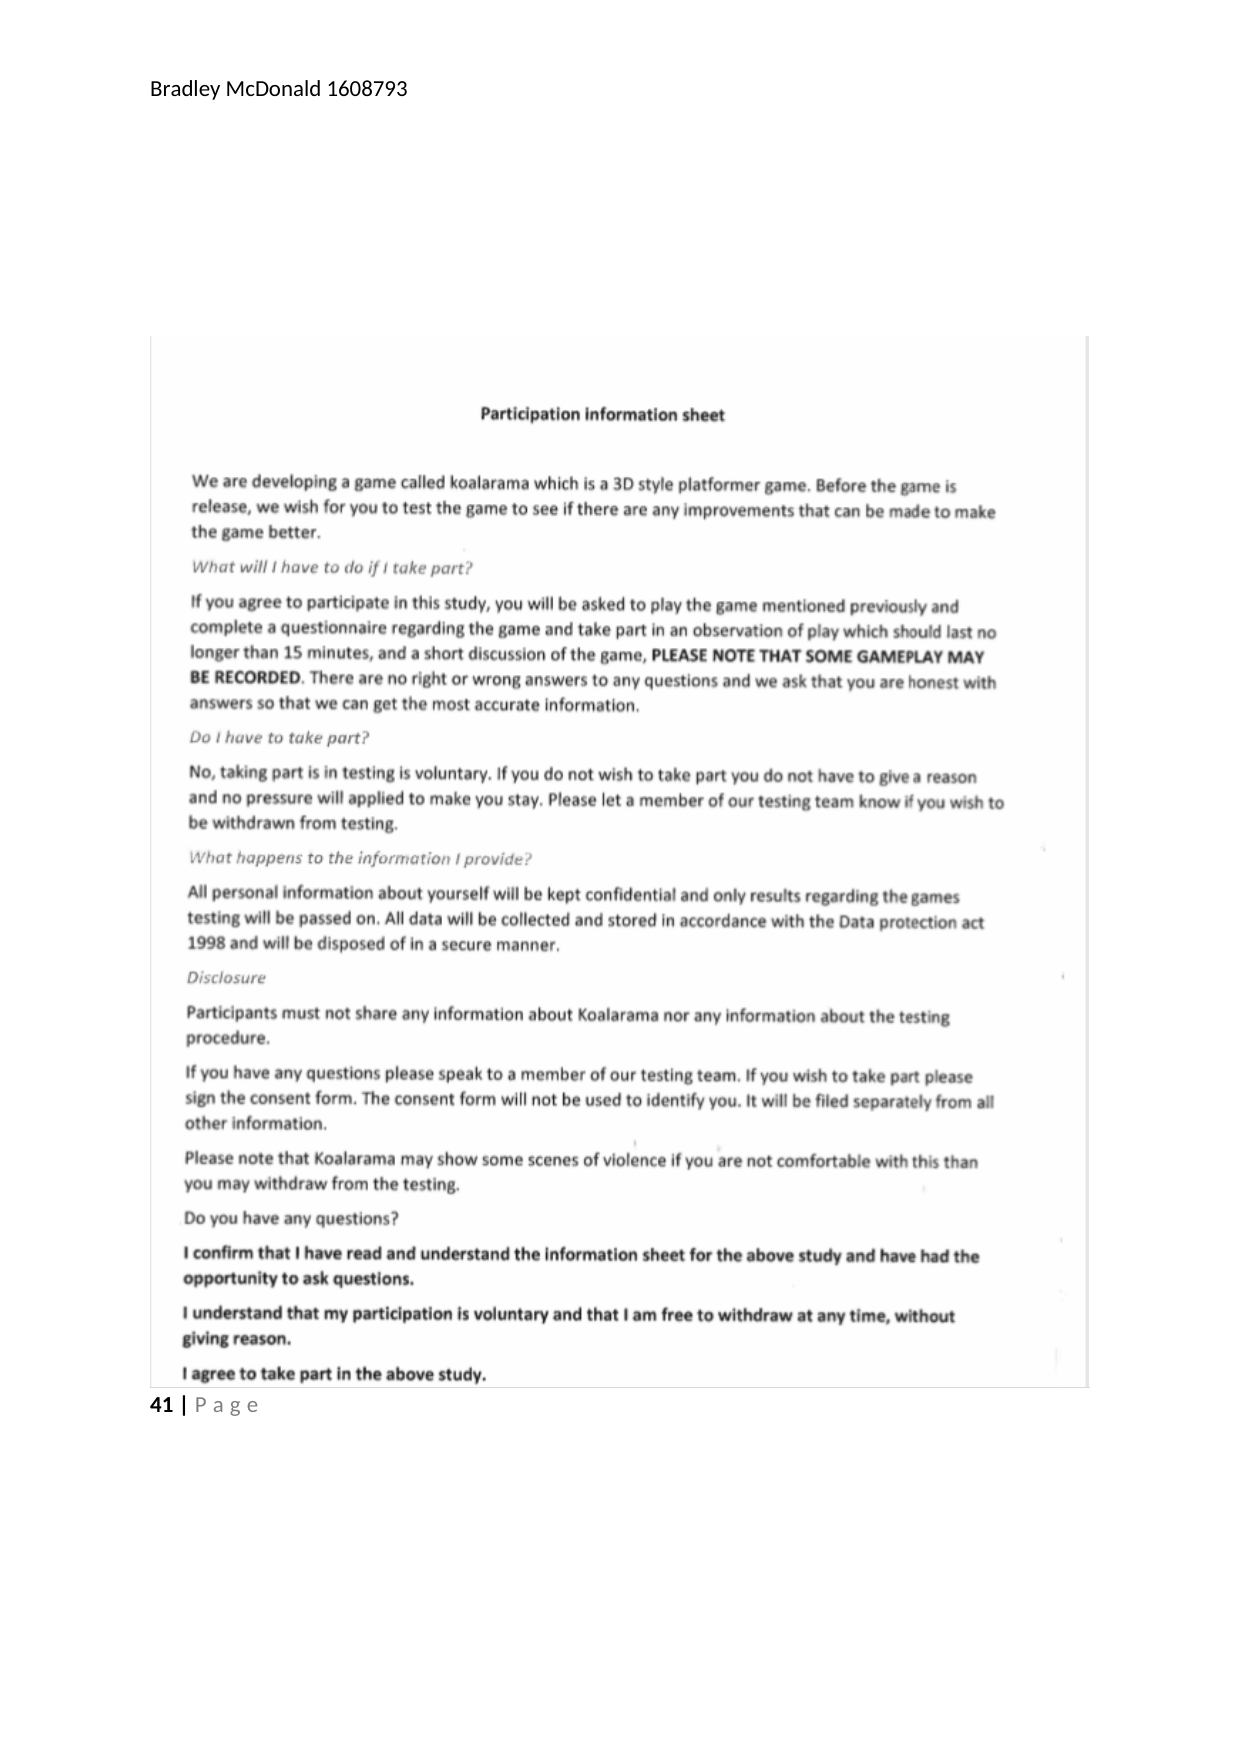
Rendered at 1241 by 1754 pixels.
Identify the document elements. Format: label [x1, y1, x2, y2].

picture [150, 336, 1089, 1387]
